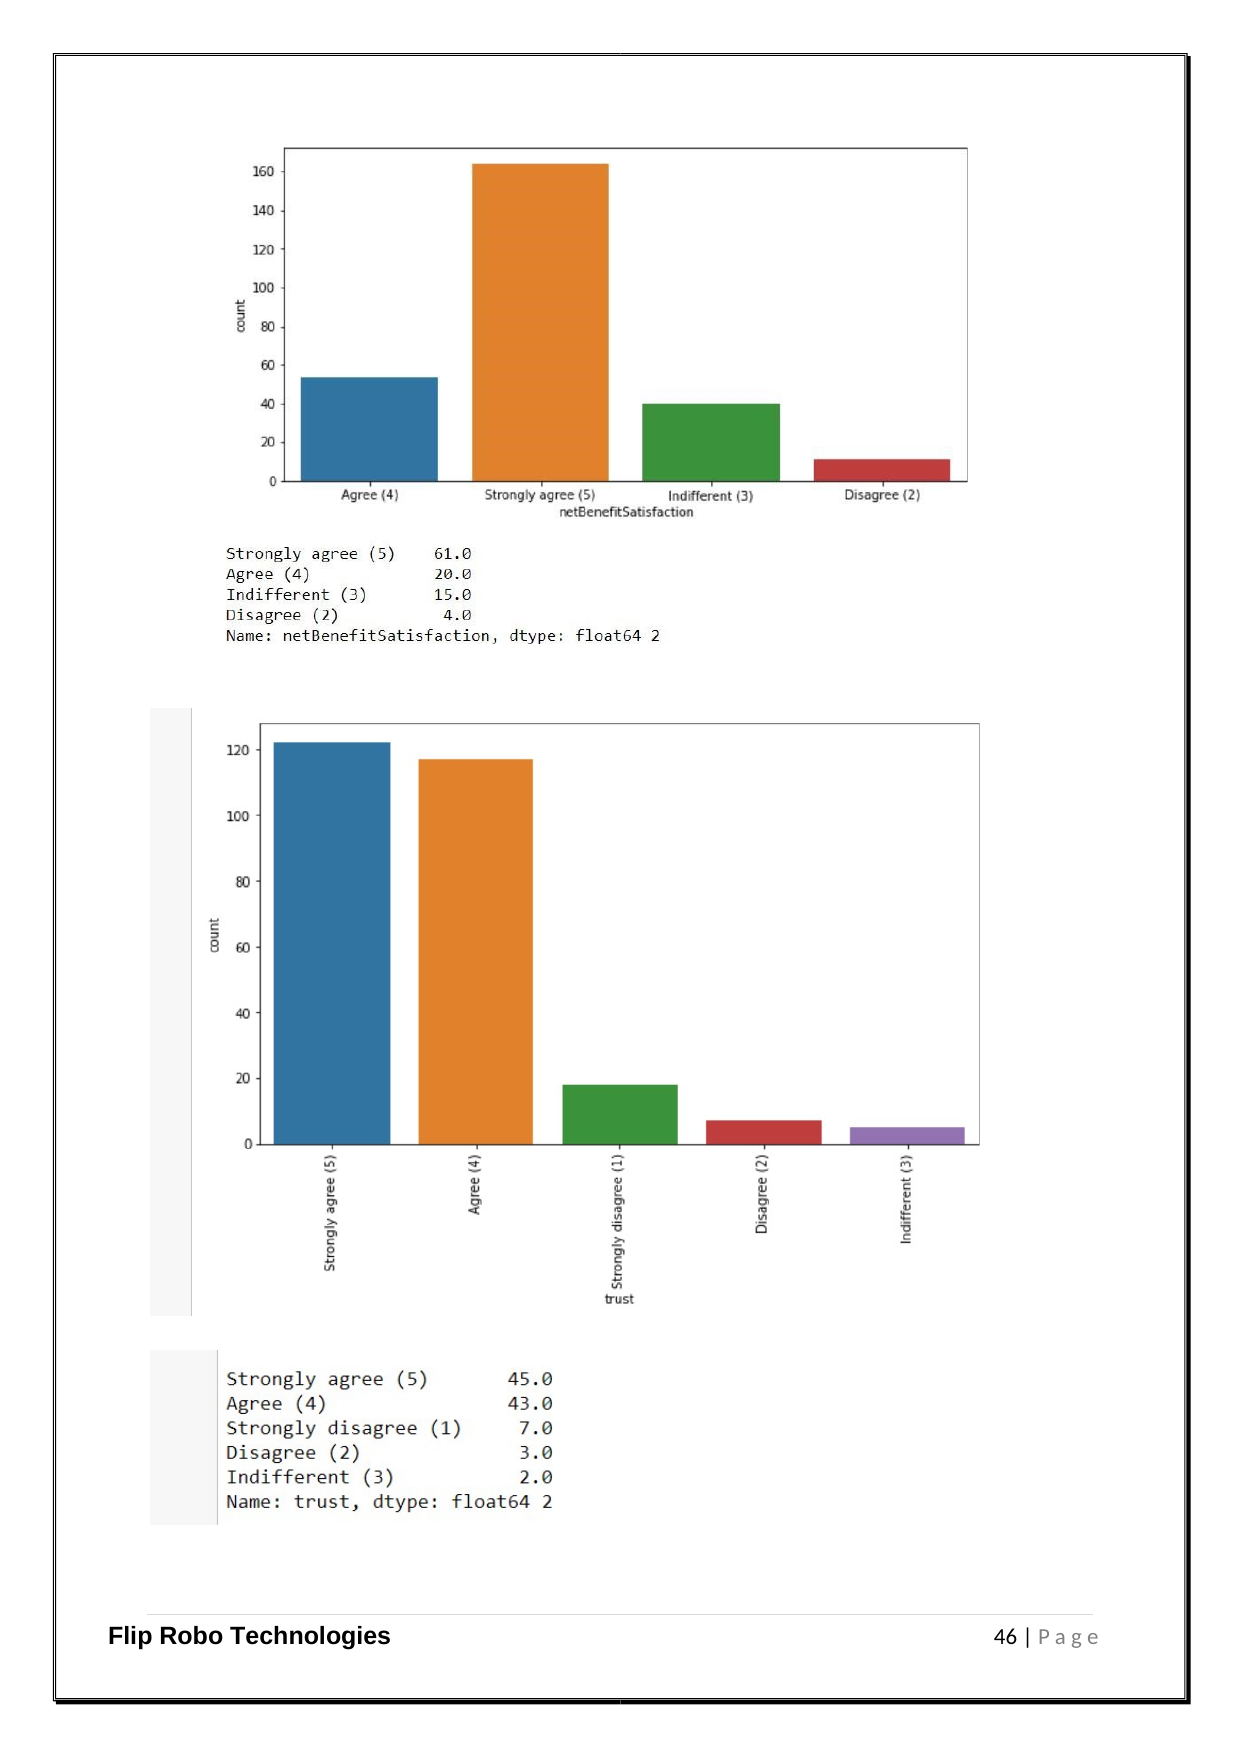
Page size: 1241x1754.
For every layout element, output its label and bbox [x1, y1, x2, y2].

picture [150, 708, 980, 1316]
picture [226, 147, 968, 644]
picture [150, 1350, 553, 1525]
